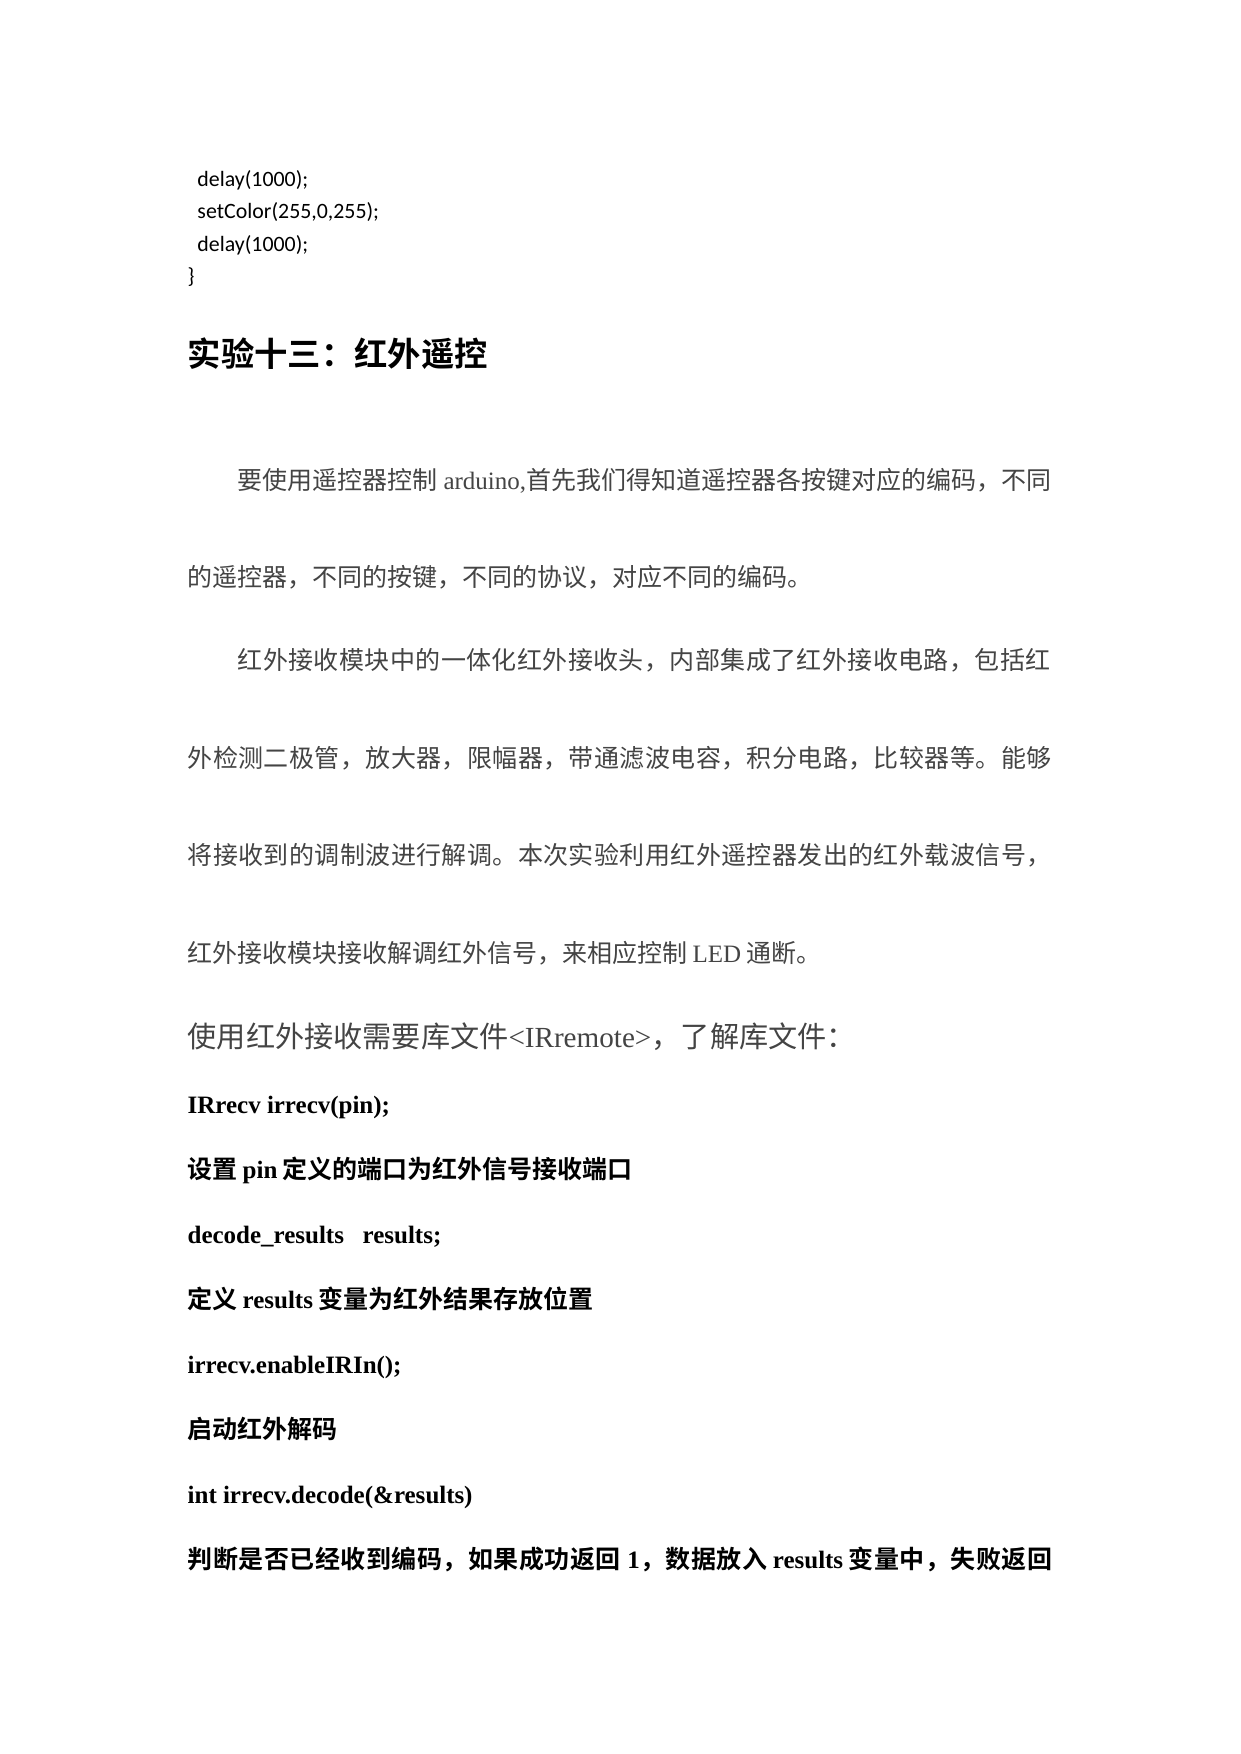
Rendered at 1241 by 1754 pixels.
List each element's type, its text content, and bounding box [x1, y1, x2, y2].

text 设置pin定义的端口为红外信号接收端口 [187, 1135, 1053, 1200]
text decode_results results; [187, 1218, 1053, 1251]
text delay(1000); [187, 162, 1053, 194]
text 启动红外解码 [187, 1395, 1053, 1460]
text 使用红外接收需要库文件<IRremote>，了解库文件： [187, 1002, 1053, 1067]
subtitle 实验十三：红外遥控 [187, 319, 1053, 384]
text int irrecv.decode(&results) [187, 1478, 1053, 1511]
text delay(1000); [187, 227, 1053, 259]
text 要使用遥控器控制arduino,首先我们得知道遥控器各按键对应的编码，不同的遥控器，不同的按键，不同的协议，对应不同的编码。 [187, 446, 1053, 608]
text 红外接收模块中的一体化红外接收头，内部集成了红外接收电路，包括红外检测二极管，放大器，限幅器，带通滤波电容，积分电路，比较器等。能够将接收到的调制波进行解调。本次实验利用红外遥控器发出的红外载波信号，红外接收模块接收解调红外信号，来相应控制LED通断。 [187, 626, 1053, 984]
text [187, 1525, 1053, 1590]
text IRrecv irrecv(pin); [187, 1088, 1053, 1121]
text 定义results变量为红外结果存放位置 [187, 1265, 1053, 1330]
text } [187, 259, 1053, 292]
text irrecv.enableIRIn(); [187, 1348, 1053, 1381]
text setColor(255,0,255); [187, 194, 1053, 227]
